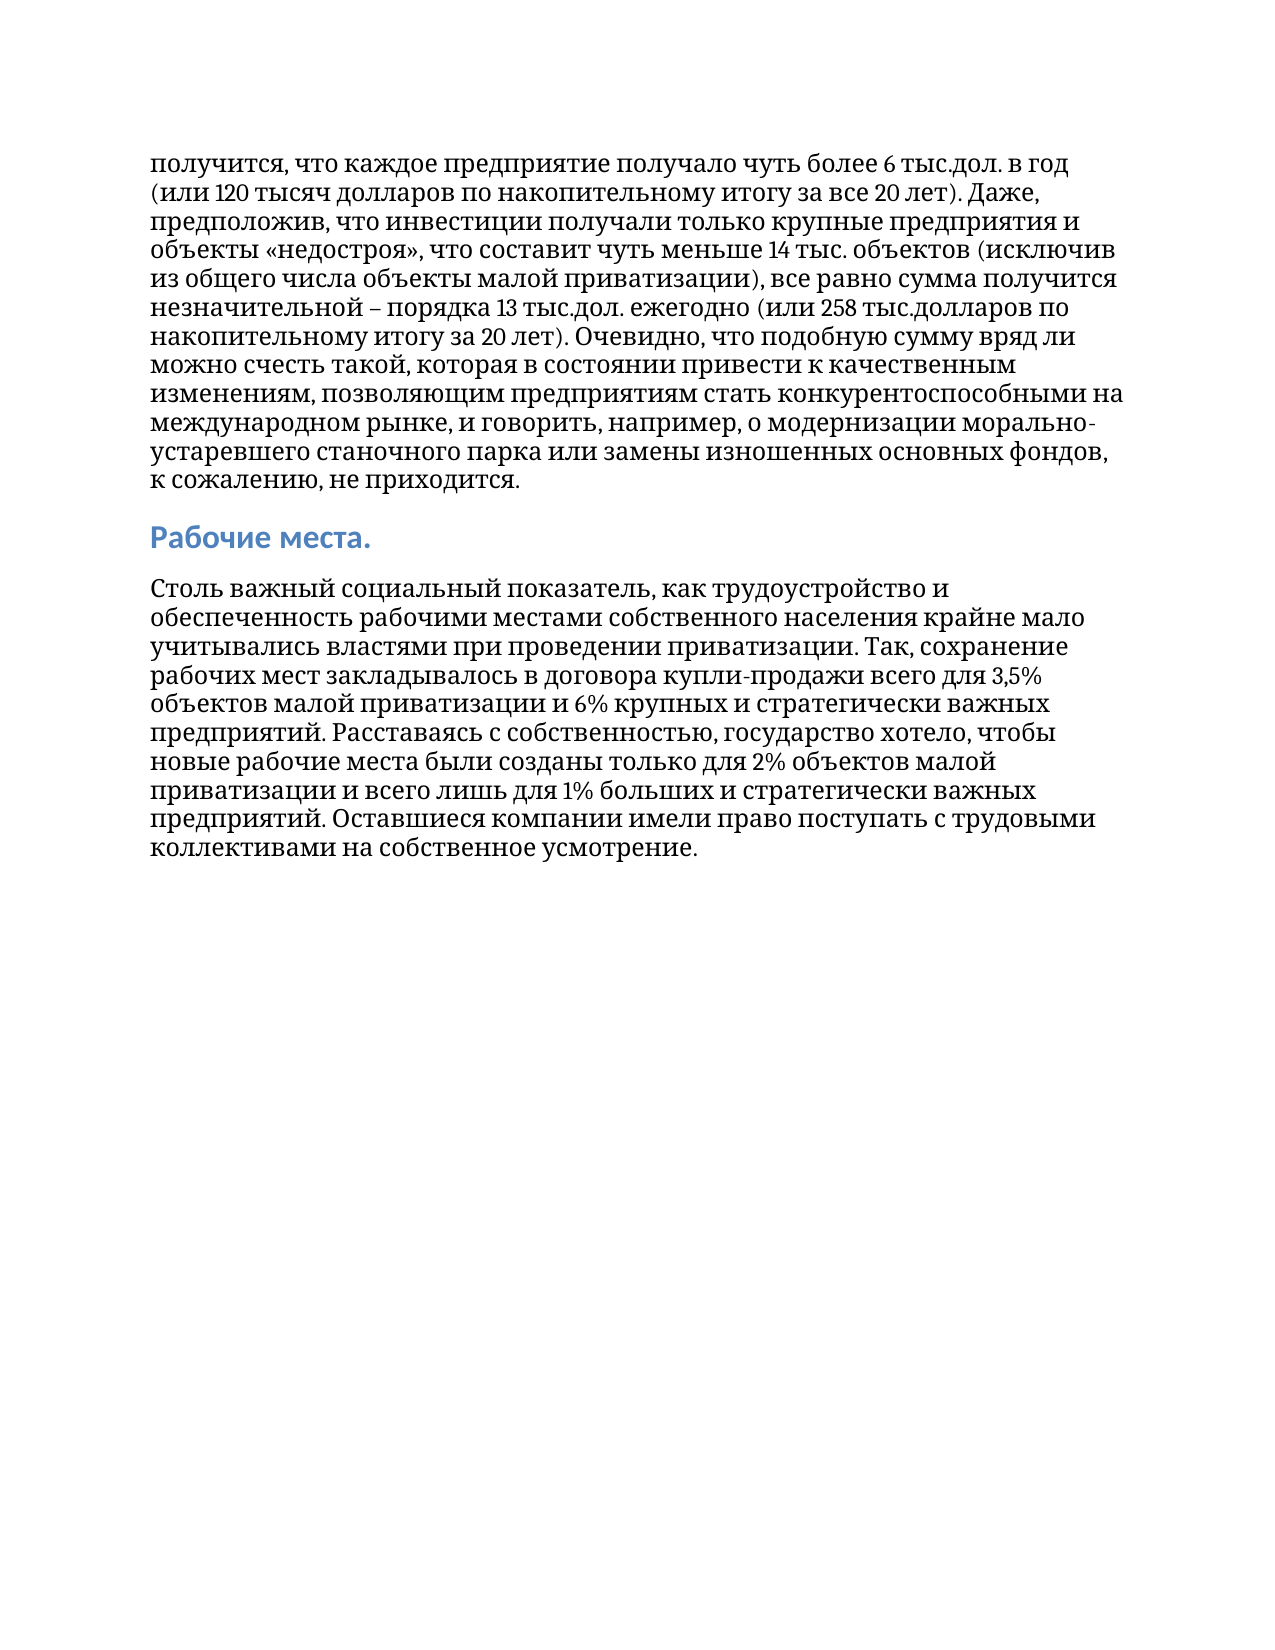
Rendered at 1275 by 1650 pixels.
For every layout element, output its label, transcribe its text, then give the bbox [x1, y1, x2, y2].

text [150, 150, 1125, 495]
text Столь важный социальный показатель, как трудоустройство и обеспеченность рабочими местами собственного населения крайне мало учитывались властями при проведении приватизации. Так, сохранение рабочих мест закладывалось в договора купли-продажи всего для 3,5% объектов малой приватизации и 6% крупных и стратегически важных предприятий. Расставаясь с собственностью, государство хотело, чтобы новые рабочие места были созданы только для 2% объектов малой приватизации и всего лишь для 1% больших и стратегически важных предприятий. Оставшиеся компании имели право поступать с трудовыми коллективами на собственное усмотрение. [150, 575, 1125, 863]
subtitle Рабочие места. [150, 516, 1125, 557]
